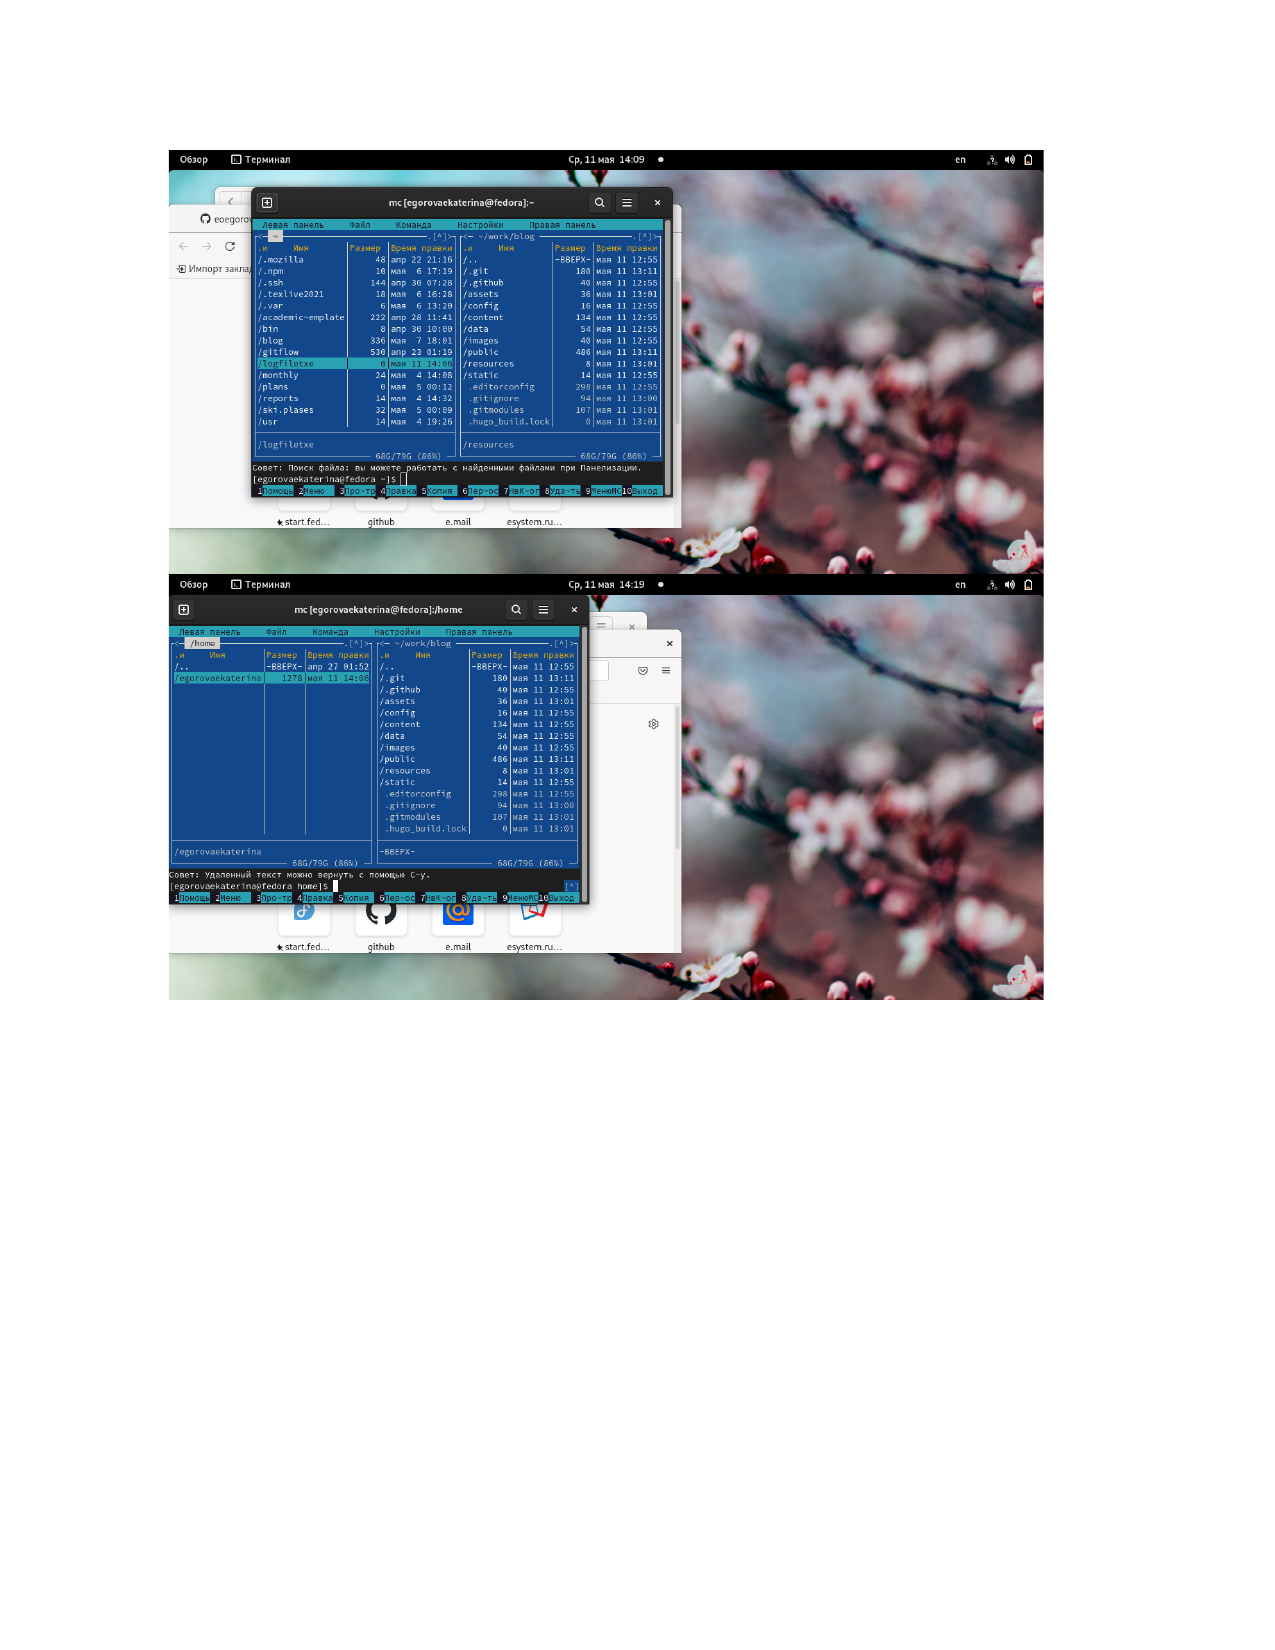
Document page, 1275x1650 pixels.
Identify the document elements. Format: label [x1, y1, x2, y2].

picture [168, 150, 1044, 1000]
